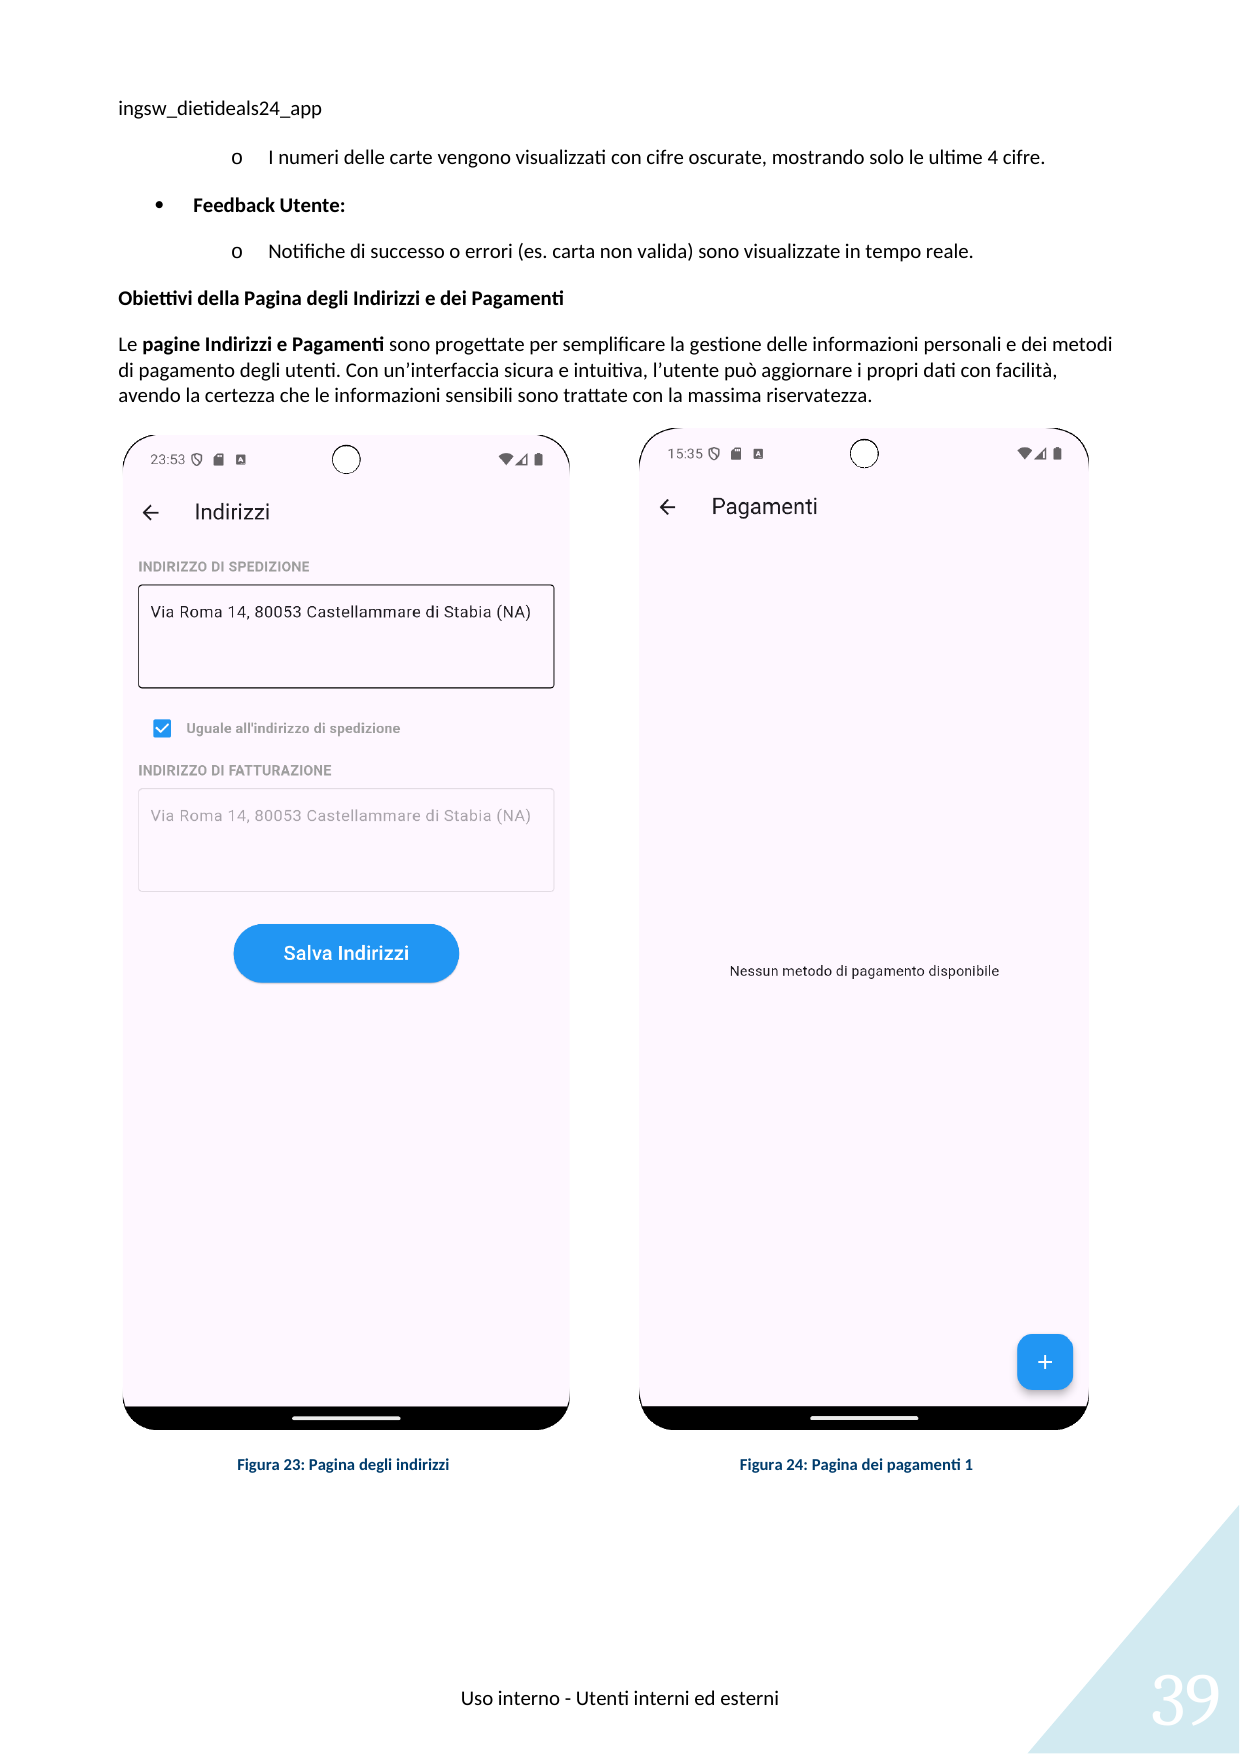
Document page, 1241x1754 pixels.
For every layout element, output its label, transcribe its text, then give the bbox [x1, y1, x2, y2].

picture [639, 428, 1089, 1430]
list I numeri delle carte vengono visualizzati con cifre oscurate, mostrando solo le ultime 4 cifre. [231, 144, 1122, 171]
text Figura 23: Pagina degli indirizzi Figura 24: Pagina dei pagamenti 1 [192, 1454, 1122, 1474]
text Le pagine Indirizzi e Pagamenti sono progettate per semplificare la gestione delle informazioni personali e dei metodi di pagamento degli utenti. Con un’interfaccia sicura e intuitiva, l’utente può aggiornare i propri dati con facilità, avendo la certezza che le informazioni sensibili sono trattate con la massima riservatezza. [118, 332, 1122, 408]
list Notifiche di successo o errori (es. carta non valida) sono visualizzate in tempo reale. [231, 238, 1122, 264]
list Feedback Utente: [156, 192, 1122, 217]
text Obiettivi della Pagina degli Indirizzi e dei Pagamenti [118, 285, 1122, 311]
picture [122, 435, 570, 1430]
